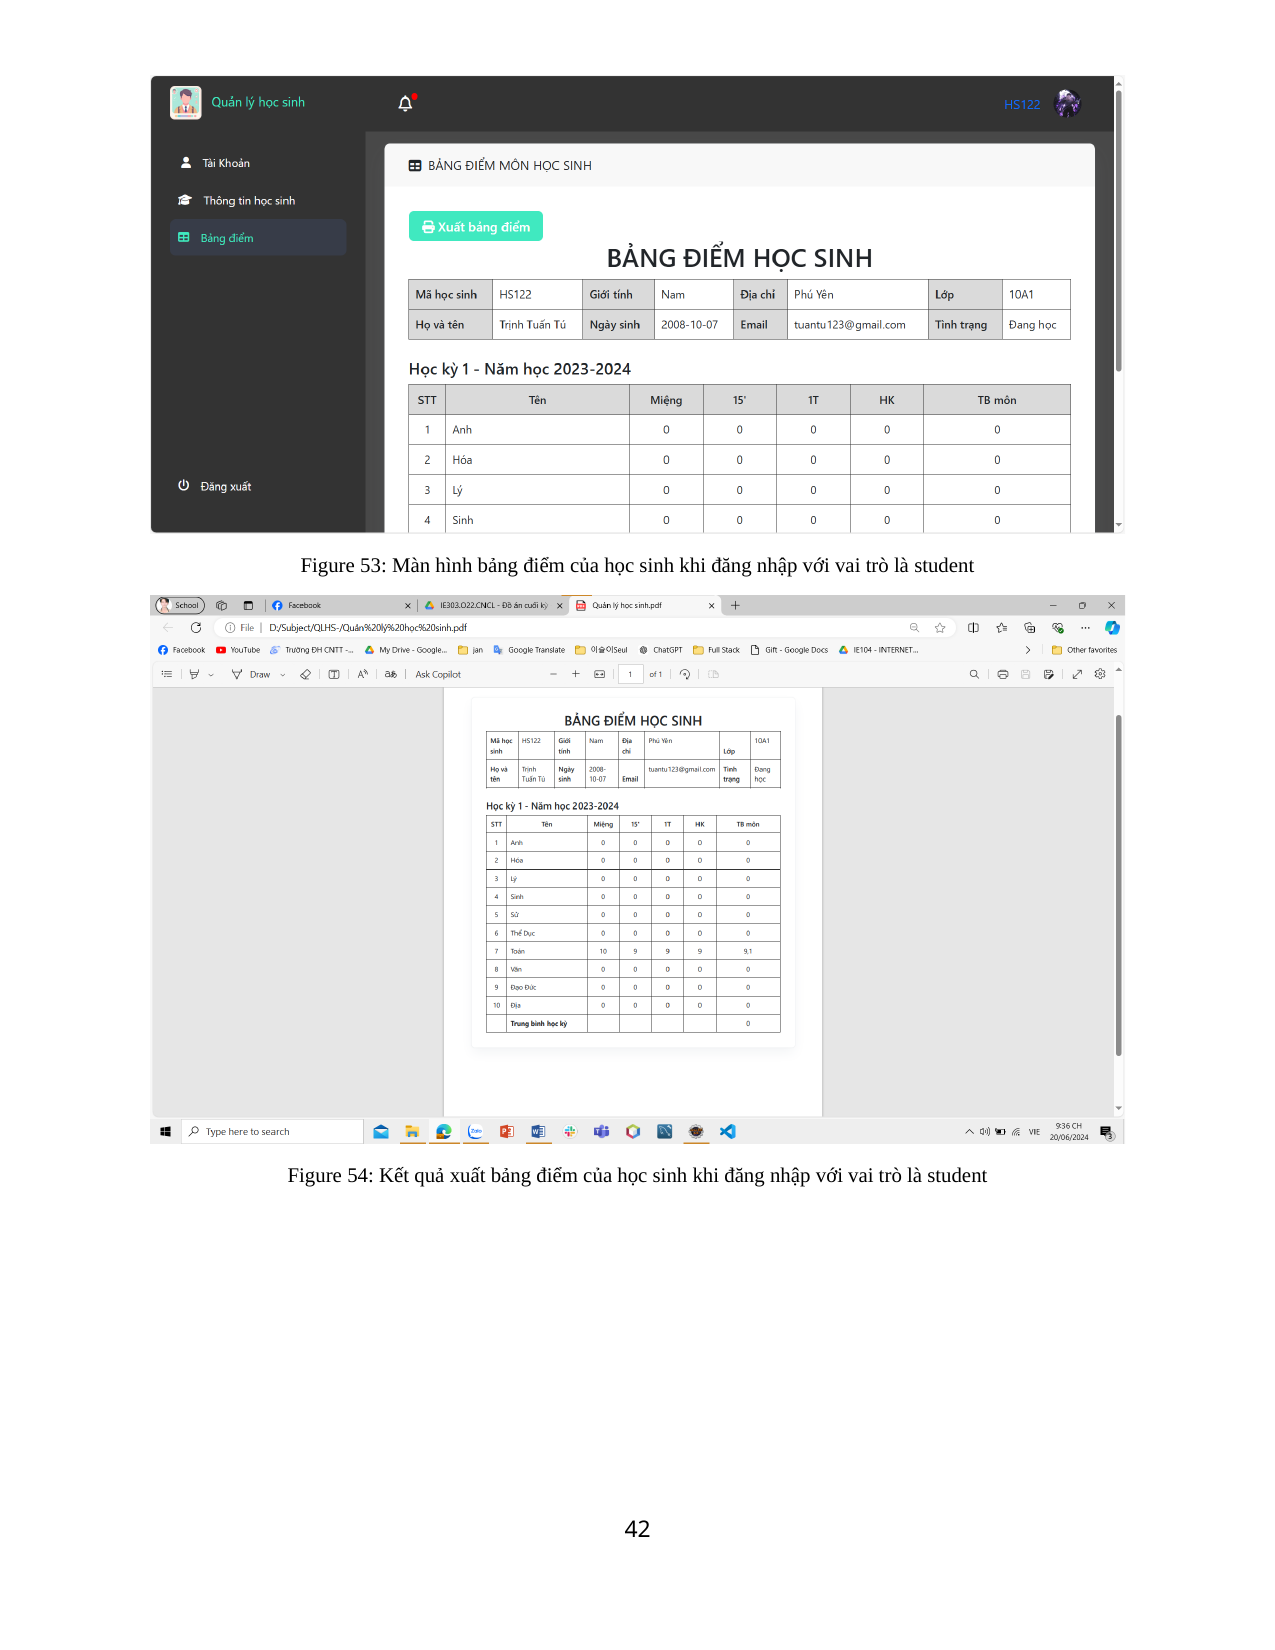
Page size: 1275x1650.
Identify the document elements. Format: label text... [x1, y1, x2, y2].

text Figure 53: Màn hình bảng điểm của học sinh khi đăng nhập với vai trò là student [150, 553, 1125, 577]
text Figure 54: Kết quả xuất bảng điểm của học sinh khi đăng nhập với vai trò là student [150, 1163, 1125, 1187]
picture [150, 75, 1125, 534]
picture [150, 595, 1125, 1144]
